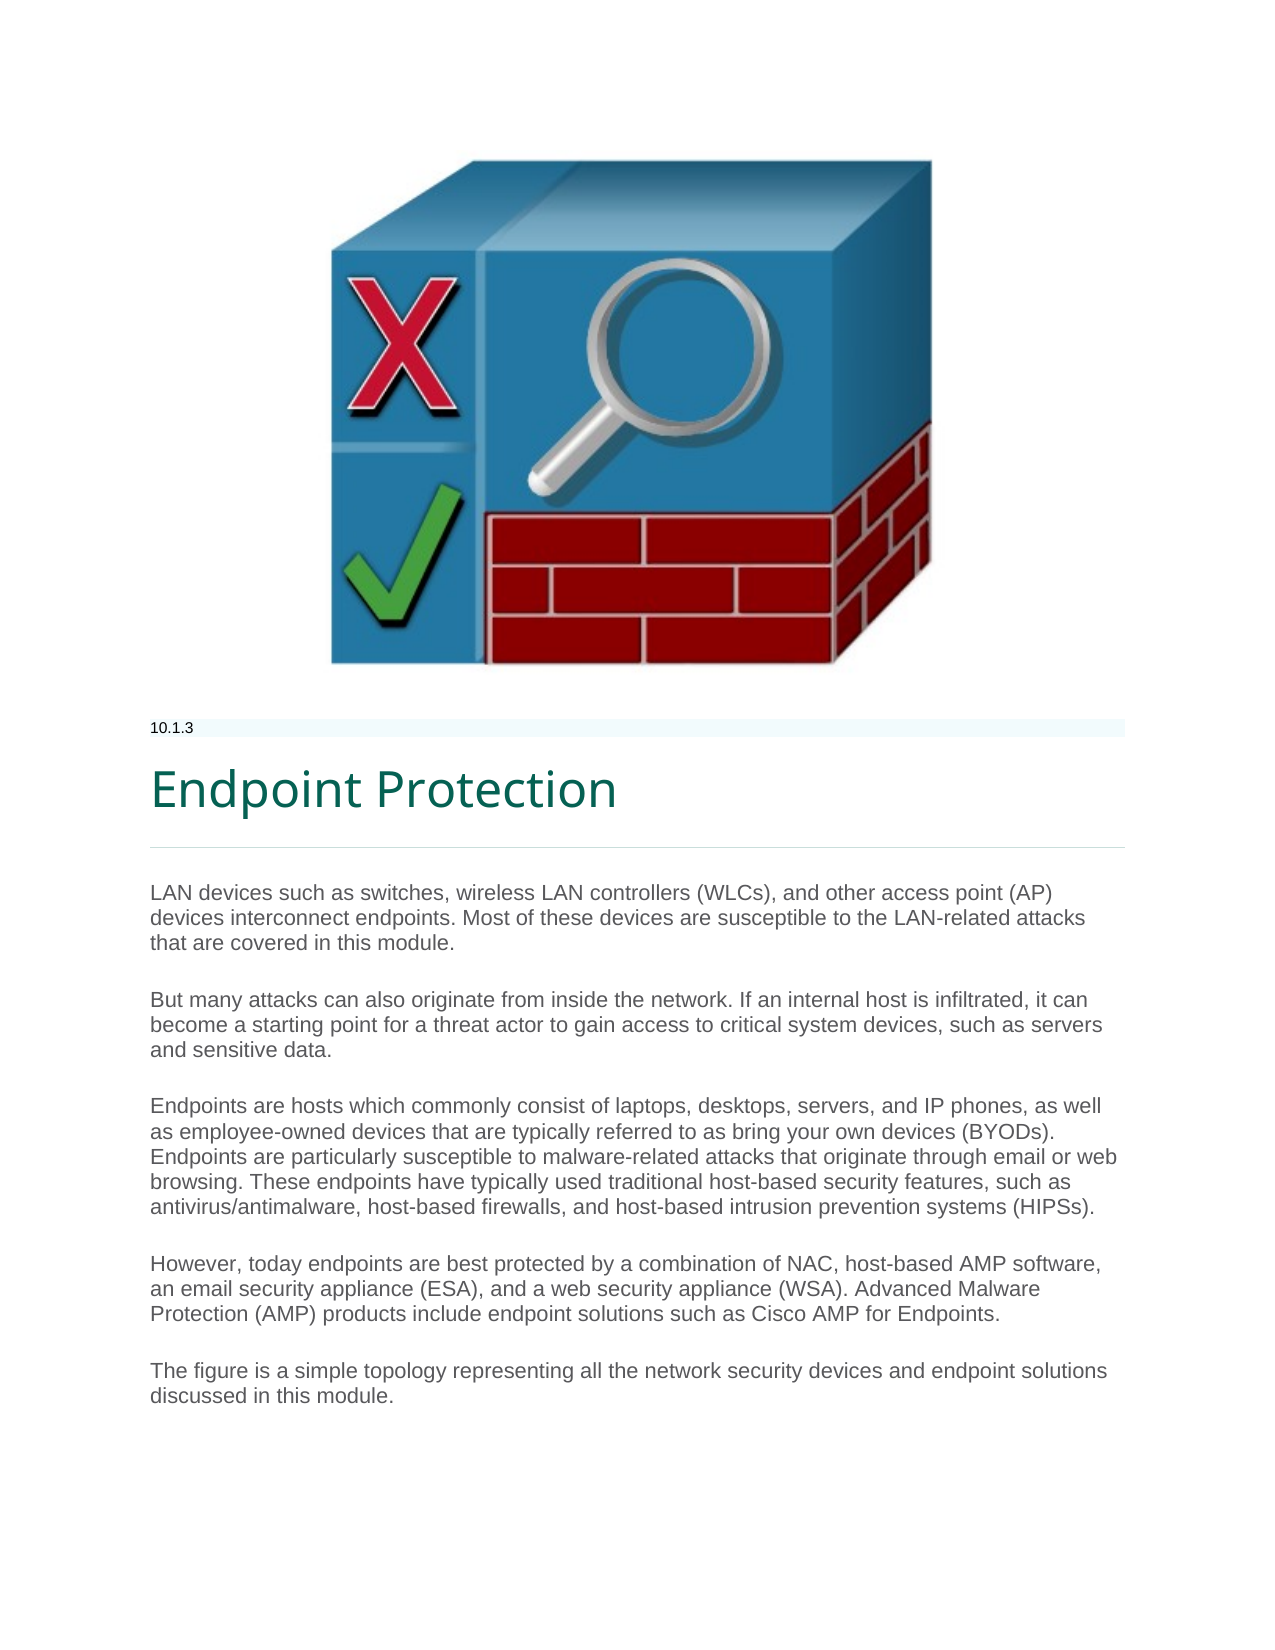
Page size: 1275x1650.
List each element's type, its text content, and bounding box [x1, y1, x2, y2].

text 10.1.3 [150, 719, 1125, 737]
text However, today endpoints are best protected by a combination of NAC, host-based AMP software, an email security appliance (ESA), and a web security appliance (WSA). Advanced Malware Protection (AMP) products include endpoint solutions such as Cisco AMP for Endpoints. [150, 1251, 1125, 1326]
picture [299, 150, 976, 701]
text LAN devices such as switches, wireless LAN controllers (WLCs), and other access point (AP) devices interconnect endpoints. Most of these devices are susceptible to the LAN-related attacks that are covered in this module. [150, 879, 1125, 955]
text But many attacks can also originate from inside the network. If an internal host is infiltrated, it can become a starting point for a threat actor to gain access to critical system devices, such as servers and sensitive data. [150, 986, 1125, 1062]
text The figure is a simple topology representing all the network security devices and endpoint solutions discussed in this module. [150, 1357, 1125, 1408]
text Endpoints are hosts which commonly consist of laptops, desktops, servers, and IP phones, as well as employee-owned devices that are typically referred to as bring your own devices (BYODs). Endpoints are particularly susceptible to malware-related attacks that originate through email or web browsing. These endpoints have typically used traditional host-based security features, such as antivirus/antimalware, host-based firewalls, and host-based intrusion prevention systems (HIPSs). [150, 1093, 1125, 1219]
subtitle Endpoint Protection [150, 754, 1125, 847]
